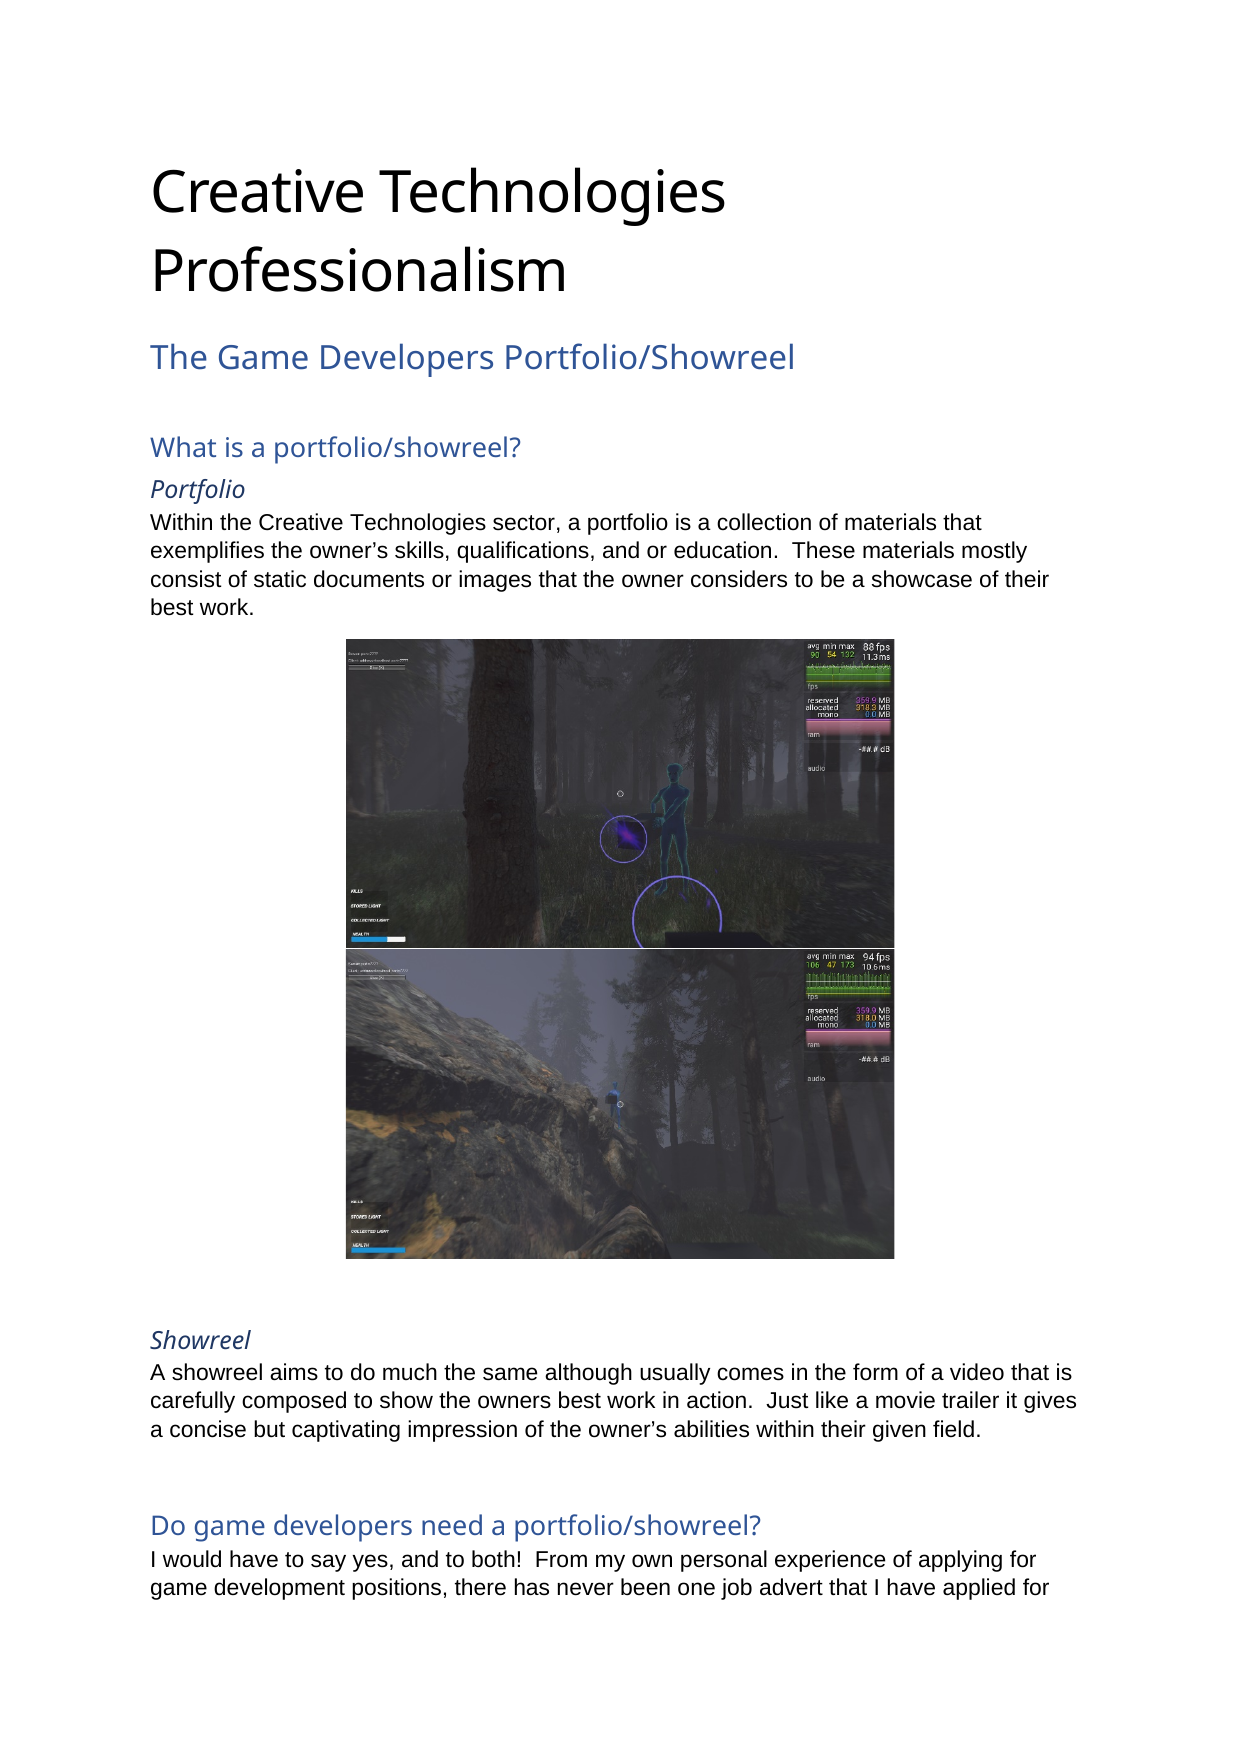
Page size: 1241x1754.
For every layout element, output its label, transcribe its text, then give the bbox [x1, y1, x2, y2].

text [150, 1546, 1090, 1601]
subtitle What is a portfolio/showreel? [150, 428, 1090, 465]
text A showreel aims to do much the same although usually comes in the form of a video that is carefully composed to show the owners best work in action. Just like a movie trailer it gives a concise but captivating impression of the owner’s abilities within their given field. [150, 1359, 1090, 1442]
subtitle Showreel [150, 1322, 1090, 1356]
subtitle Do game developers need a portfolio/showreel? [150, 1506, 1090, 1543]
title Creative Technologies Professionalism [150, 150, 1090, 309]
subtitle Portfolio [150, 472, 1090, 506]
picture [345, 949, 895, 1259]
picture [346, 639, 895, 948]
subtitle The Game Developers Portfolio/Showreel [150, 334, 1090, 379]
text Within the Creative Technologies sector, a portfolio is a collection of materials that exemplifies the owner’s skills, qualifications, and or education. These materials mostly consist of static documents or images that the owner considers to be a showcase of their best work. [150, 509, 1090, 620]
